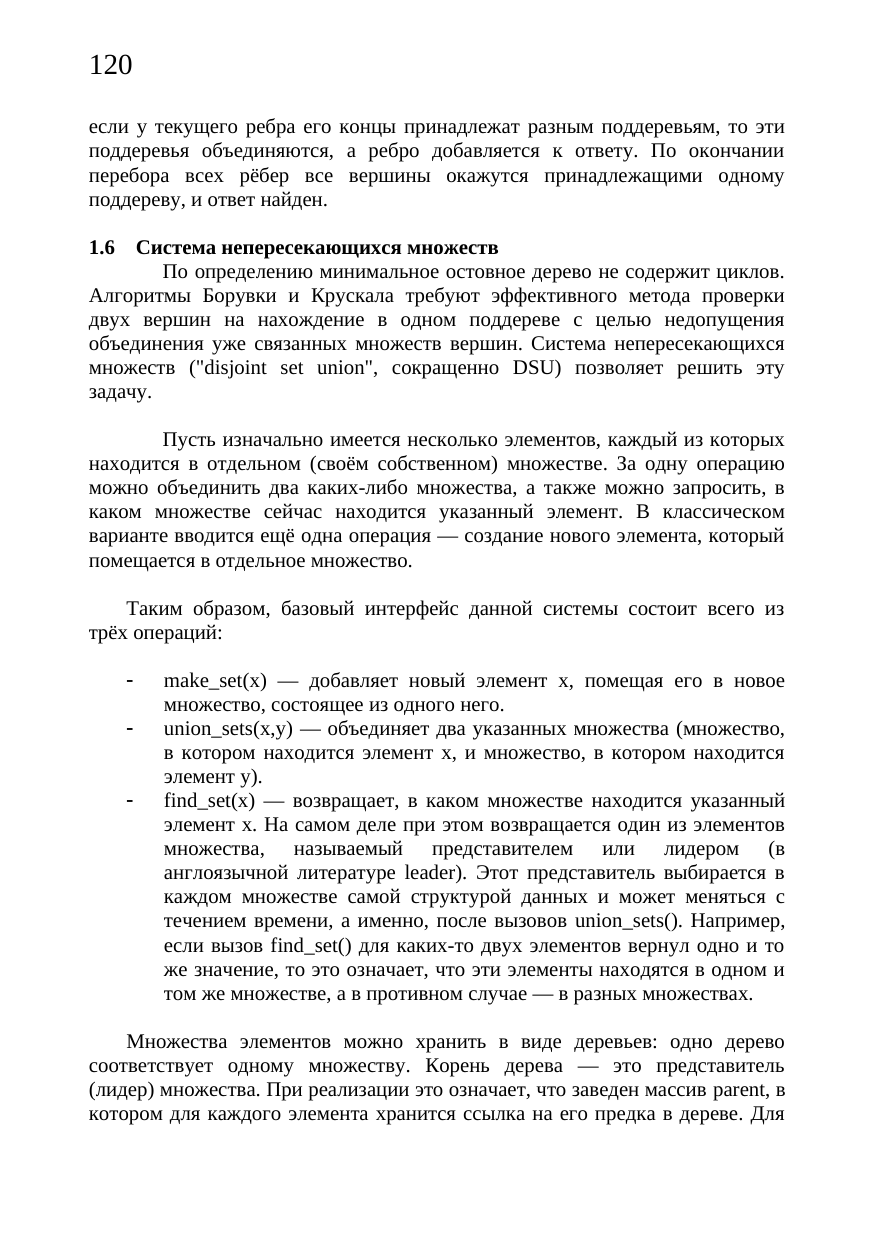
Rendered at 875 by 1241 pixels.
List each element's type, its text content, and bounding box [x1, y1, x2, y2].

list find_set(x) — возвращает, в каком множестве находится указанный элемент x. На самом деле при этом возвращается один из элементов множества, называемый представителем или лидером (в англоязычной литературе leader). Этот представитель выбирается в каждом множестве самой структурой данных и может меняться с течением времени, а именно, после вызовов union_sets(). Например, если вызов find_set() для каких-то двух элементов вернул одно и то же значение, то это означает, что эти элементы находятся в одном и том же множестве, а в противном случае — в разных множествах. [126, 788, 785, 1005]
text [89, 114, 785, 211]
text Таким образом, базовый интерфейс данной системы состоит всего из трёх операций: [89, 596, 785, 644]
list make_set(x) — добавляет новый элемент x, помещая его в новое множество, состоящее из одного него. [126, 668, 785, 716]
list union_sets(x,y) — объединяет два указанных множества (множество, в котором находится элемент x, и множество, в котором находится элемент y). [126, 716, 785, 788]
text 1.6 Система непересекающихся множеств [89, 235, 785, 259]
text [89, 1029, 785, 1125]
text По определению минимальное остовное дерево не содержит циклов. Алгоритмы Борувки и Крускала требуют эффективного метода проверки двух вершин на нахождение в одном поддереве с целью недопущения объединения уже связанных множеств вершин. Система непересекающихся множеств ("disjoint set union", сокращенно DSU) позволяет решить эту задачу. [89, 259, 785, 403]
text Пусть изначально имеется несколько элементов, каждый из которых находится в отдельном (своём собственном) множестве. За одну операцию можно объединить два каких-либо множества, а также можно запросить, в каком множестве сейчас находится указанный элемент. В классическом варианте вводится ещё одна операция — создание нового элемента, который помещается в отдельное множество. [89, 427, 785, 572]
